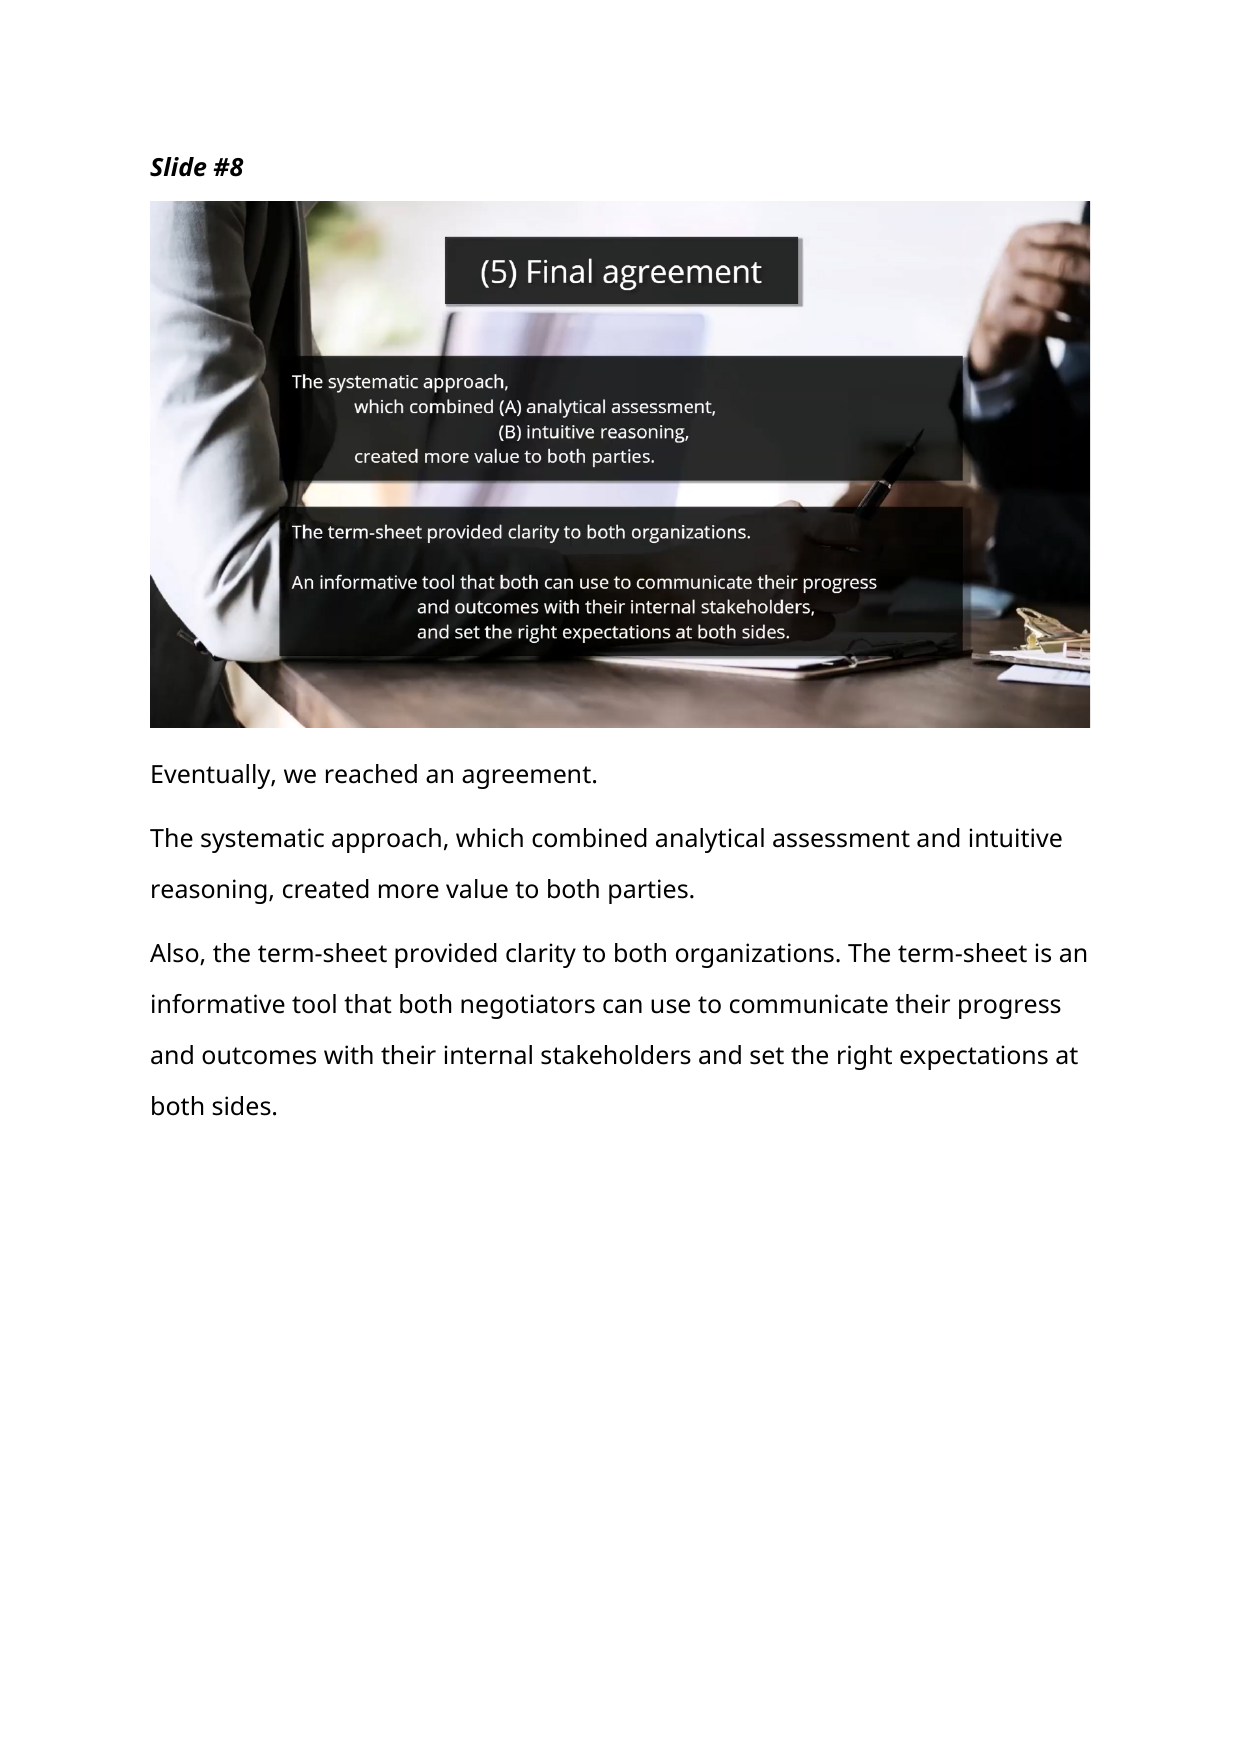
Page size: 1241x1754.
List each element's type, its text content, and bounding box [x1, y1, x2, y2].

text Eventually, we reached an agreement. [150, 757, 1090, 791]
subtitle Slide #8 [150, 150, 1090, 201]
text Also, the term-sheet provided clarity to both organizations. The term-sheet is an informative tool that both negotiators can use to communicate their progress and outcomes with their internal stakeholders and set the right expectations at both sides. [150, 935, 1090, 1122]
picture [150, 201, 1091, 728]
text The systematic approach, which combined analytical assessment and intuitive reasoning, created more value to both parties. [150, 821, 1090, 906]
